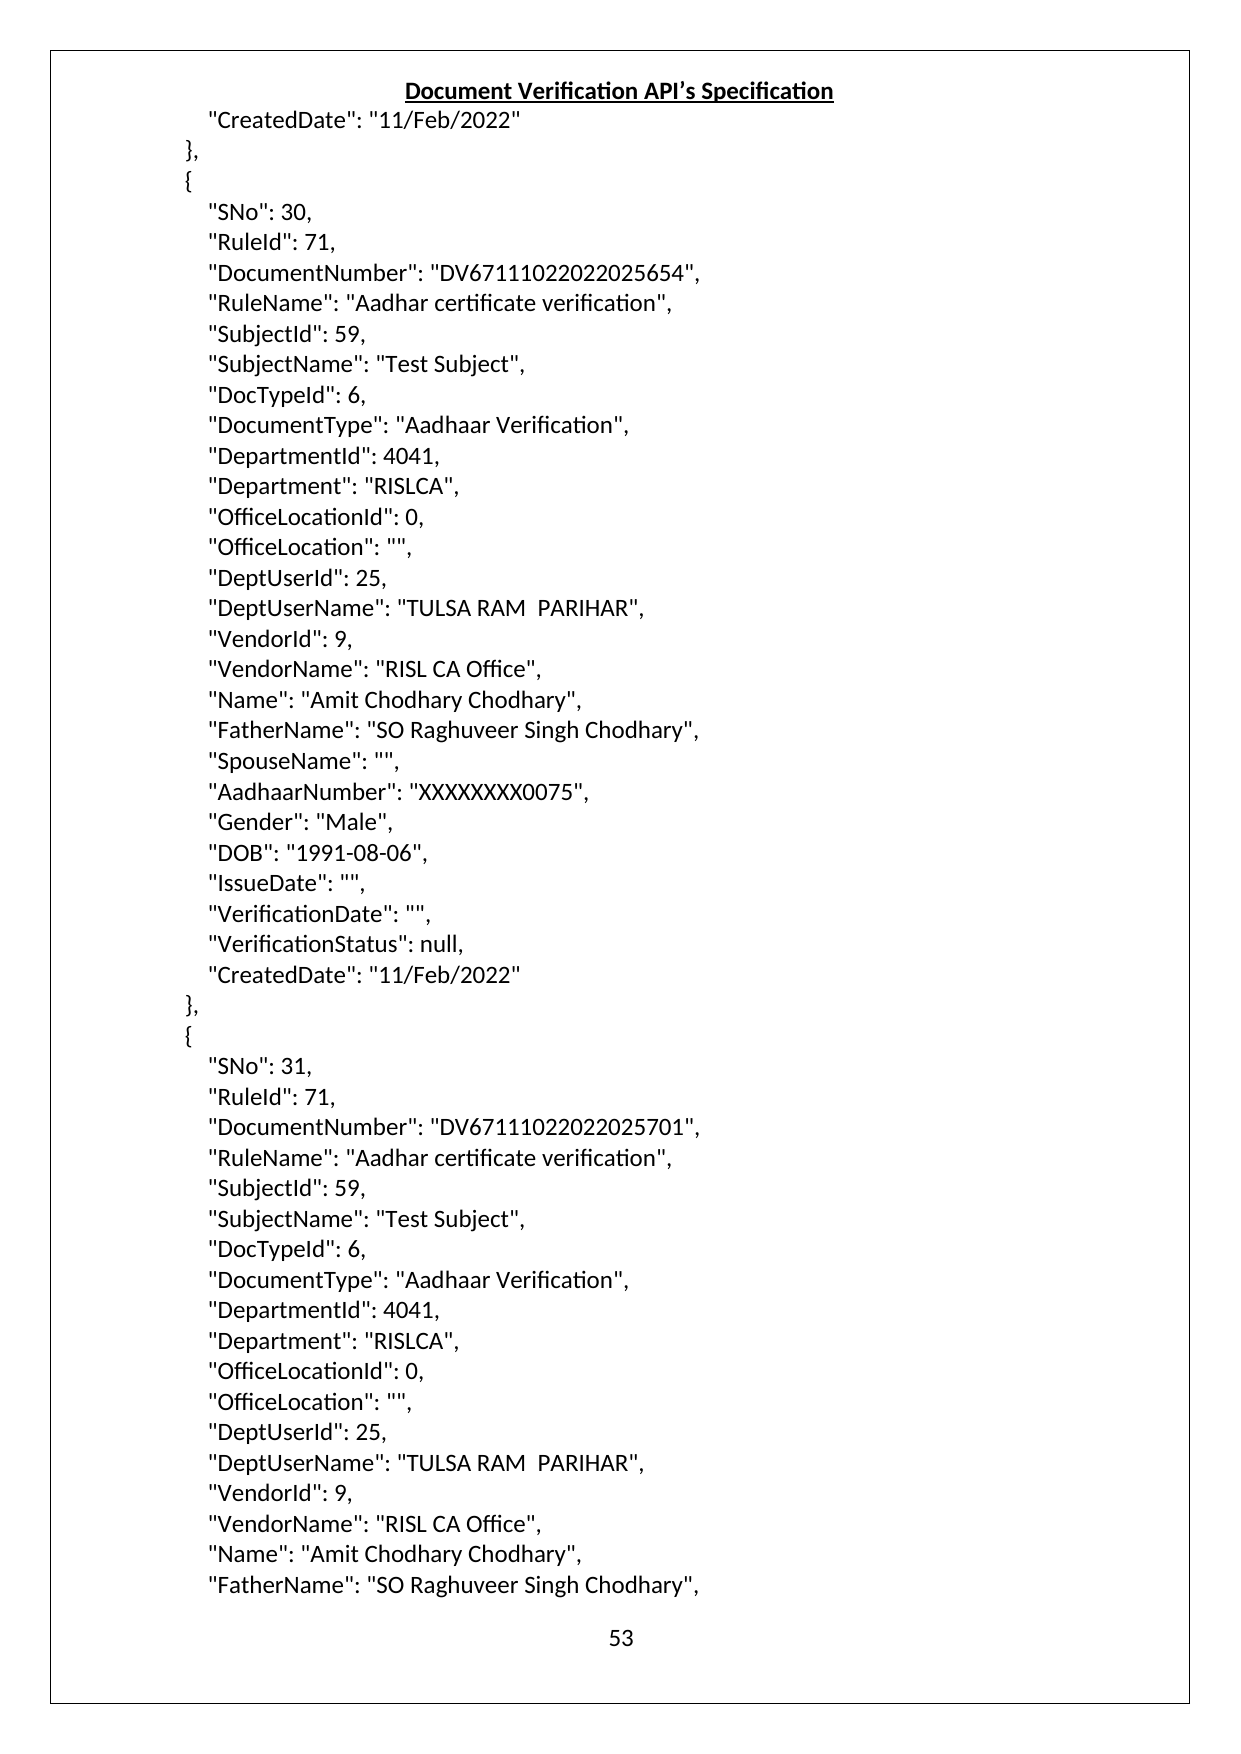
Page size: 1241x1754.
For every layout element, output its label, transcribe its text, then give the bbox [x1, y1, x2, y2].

text "OfficeLocationId": 0, [139, 1356, 1121, 1386]
text "OfficeLocation": "", [139, 531, 1121, 562]
text "VendorId": 9, [139, 623, 1121, 653]
text "DocTypeId": 6, [139, 1233, 1121, 1264]
text "Gender": "Male", [139, 806, 1121, 837]
text "DocumentType": "Aadhaar Verification", [139, 1264, 1121, 1294]
text "Name": "Amit Chodhary Chodhary", [139, 1539, 1121, 1569]
text "VendorName": "RISL CA Office", [139, 1508, 1121, 1539]
text "DocumentNumber": "DV67111022022025654", [139, 257, 1121, 287]
text "DeptUserName": "TULSA RAM PARIHAR", [139, 592, 1121, 623]
text "SubjectId": 59, [139, 1172, 1121, 1203]
text "DeptUserId": 25, [139, 1417, 1121, 1447]
text "RuleName": "Aadhar certificate verification", [139, 1142, 1121, 1172]
text "SpouseName": "", [139, 745, 1121, 776]
text { [139, 165, 1121, 196]
text "OfficeLocation": "", [139, 1386, 1121, 1417]
text "VendorId": 9, [139, 1478, 1121, 1508]
text "FatherName": "SO Raghuveer Singh Chodhary", [139, 714, 1121, 745]
text "DeptUserId": 25, [139, 562, 1121, 592]
text "SNo": 30, [139, 196, 1121, 226]
text "VerificationStatus": null, [139, 928, 1121, 959]
text "DepartmentId": 4041, [139, 1294, 1121, 1325]
text "DepartmentId": 4041, [139, 440, 1121, 470]
text "Name": "Amit Chodhary Chodhary", [139, 684, 1121, 714]
text "SNo": 31, [139, 1050, 1121, 1081]
text "SubjectName": "Test Subject", [139, 1203, 1121, 1233]
text "IssueDate": "", [139, 867, 1121, 898]
text "CreatedDate": "11/Feb/2022" [139, 959, 1121, 989]
text "OfficeLocationId": 0, [139, 501, 1121, 531]
text "Department": "RISLCA", [139, 1325, 1121, 1356]
text "AadhaarNumber": "XXXXXXXX0075", [139, 776, 1121, 806]
text "RuleId": 71, [139, 226, 1121, 257]
text "DOB": "1991-08-06", [139, 837, 1121, 867]
text "DocumentType": "Aadhaar Verification", [139, 409, 1121, 440]
text }, [139, 135, 1121, 165]
text "CreatedDate": "11/Feb/2022" [139, 104, 1121, 135]
text "FatherName": "SO Raghuveer Singh Chodhary", [139, 1569, 1121, 1600]
text }, [139, 989, 1121, 1020]
text "DocTypeId": 6, [139, 379, 1121, 409]
text "DeptUserName": "TULSA RAM PARIHAR", [139, 1447, 1121, 1478]
text "Department": "RISLCA", [139, 470, 1121, 501]
text { [139, 1020, 1121, 1050]
text "RuleId": 71, [139, 1081, 1121, 1111]
text "SubjectId": 59, [139, 318, 1121, 348]
text "VerificationDate": "", [139, 898, 1121, 928]
text "DocumentNumber": "DV67111022022025701", [139, 1111, 1121, 1142]
text "SubjectName": "Test Subject", [139, 348, 1121, 379]
text "VendorName": "RISL CA Office", [139, 653, 1121, 684]
text "RuleName": "Aadhar certificate verification", [139, 287, 1121, 318]
